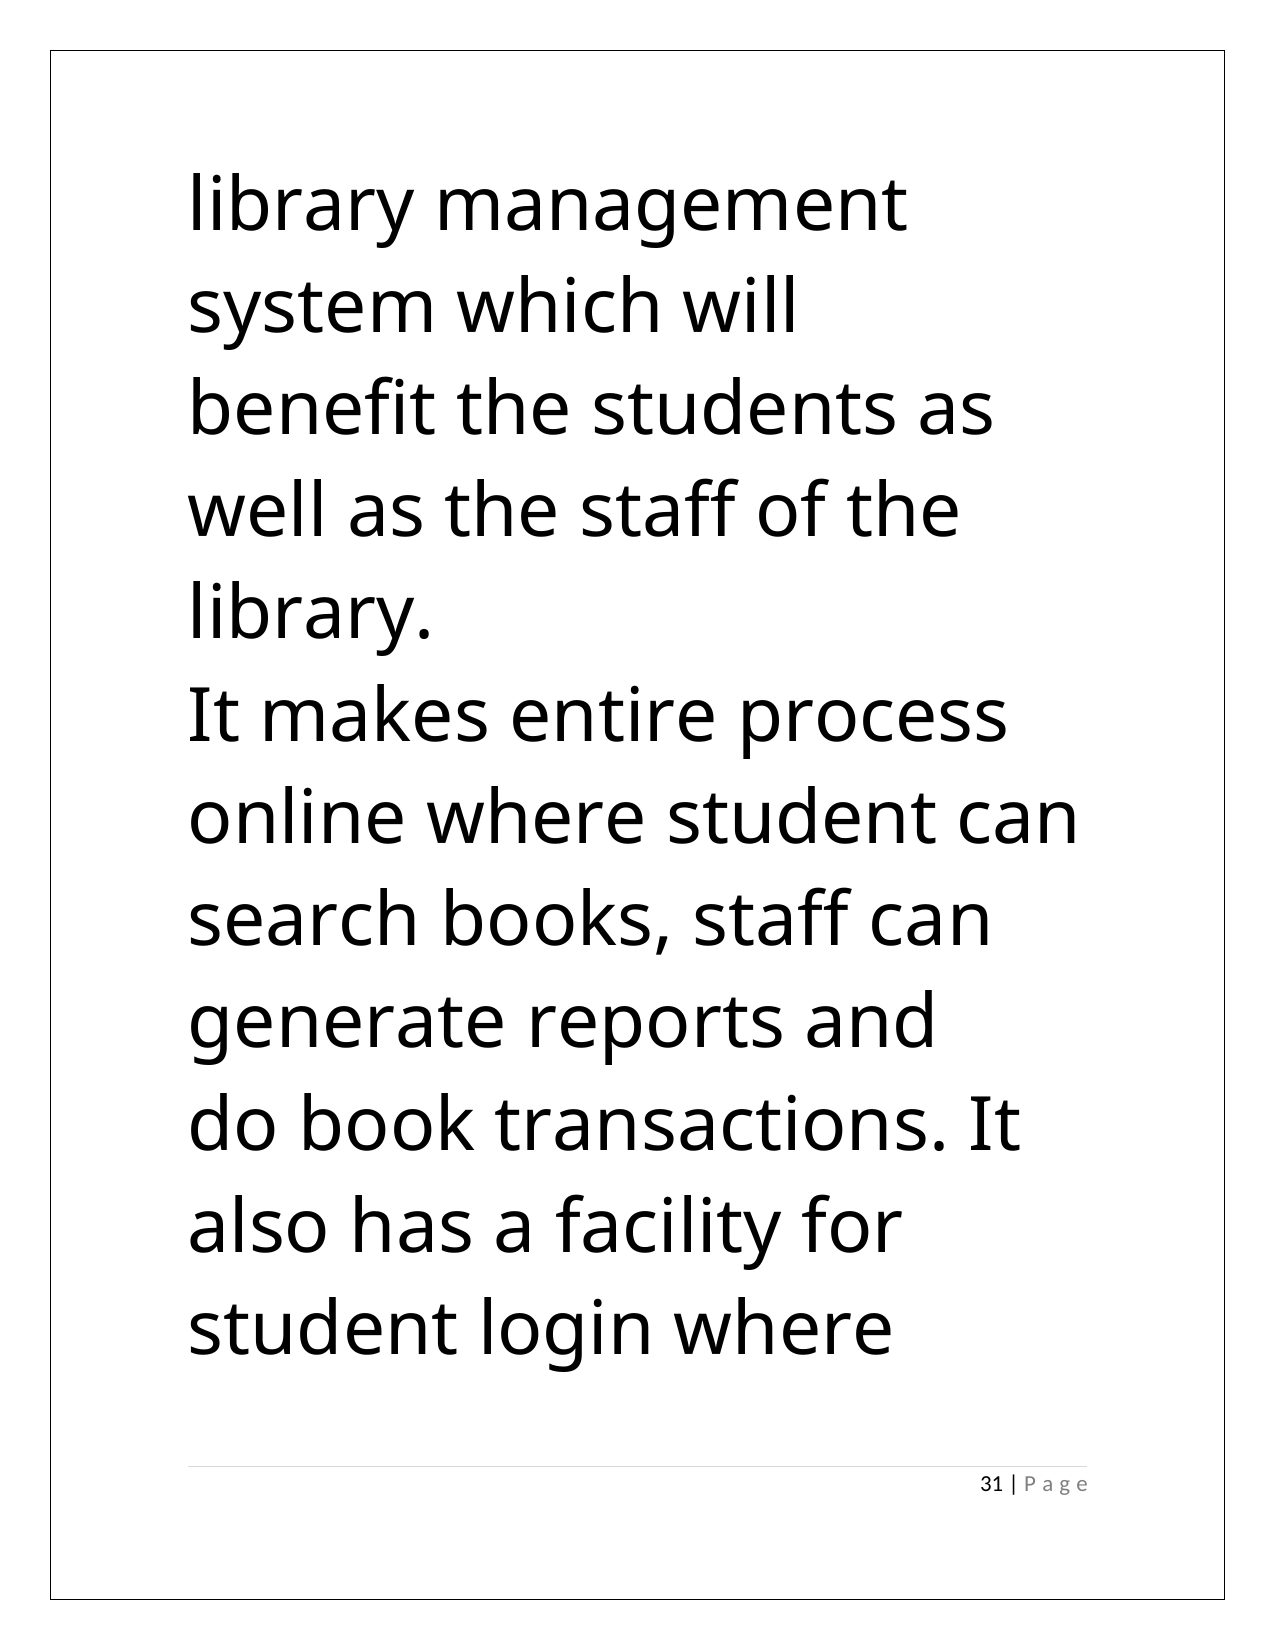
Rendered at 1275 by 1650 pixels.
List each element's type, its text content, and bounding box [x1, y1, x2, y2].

text benefit the students as well as the staff of the library. [187, 354, 1087, 661]
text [187, 1070, 1087, 1376]
text It makes entire process online where student can search books, staff can generate reports and [187, 661, 1087, 1070]
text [187, 150, 1087, 354]
